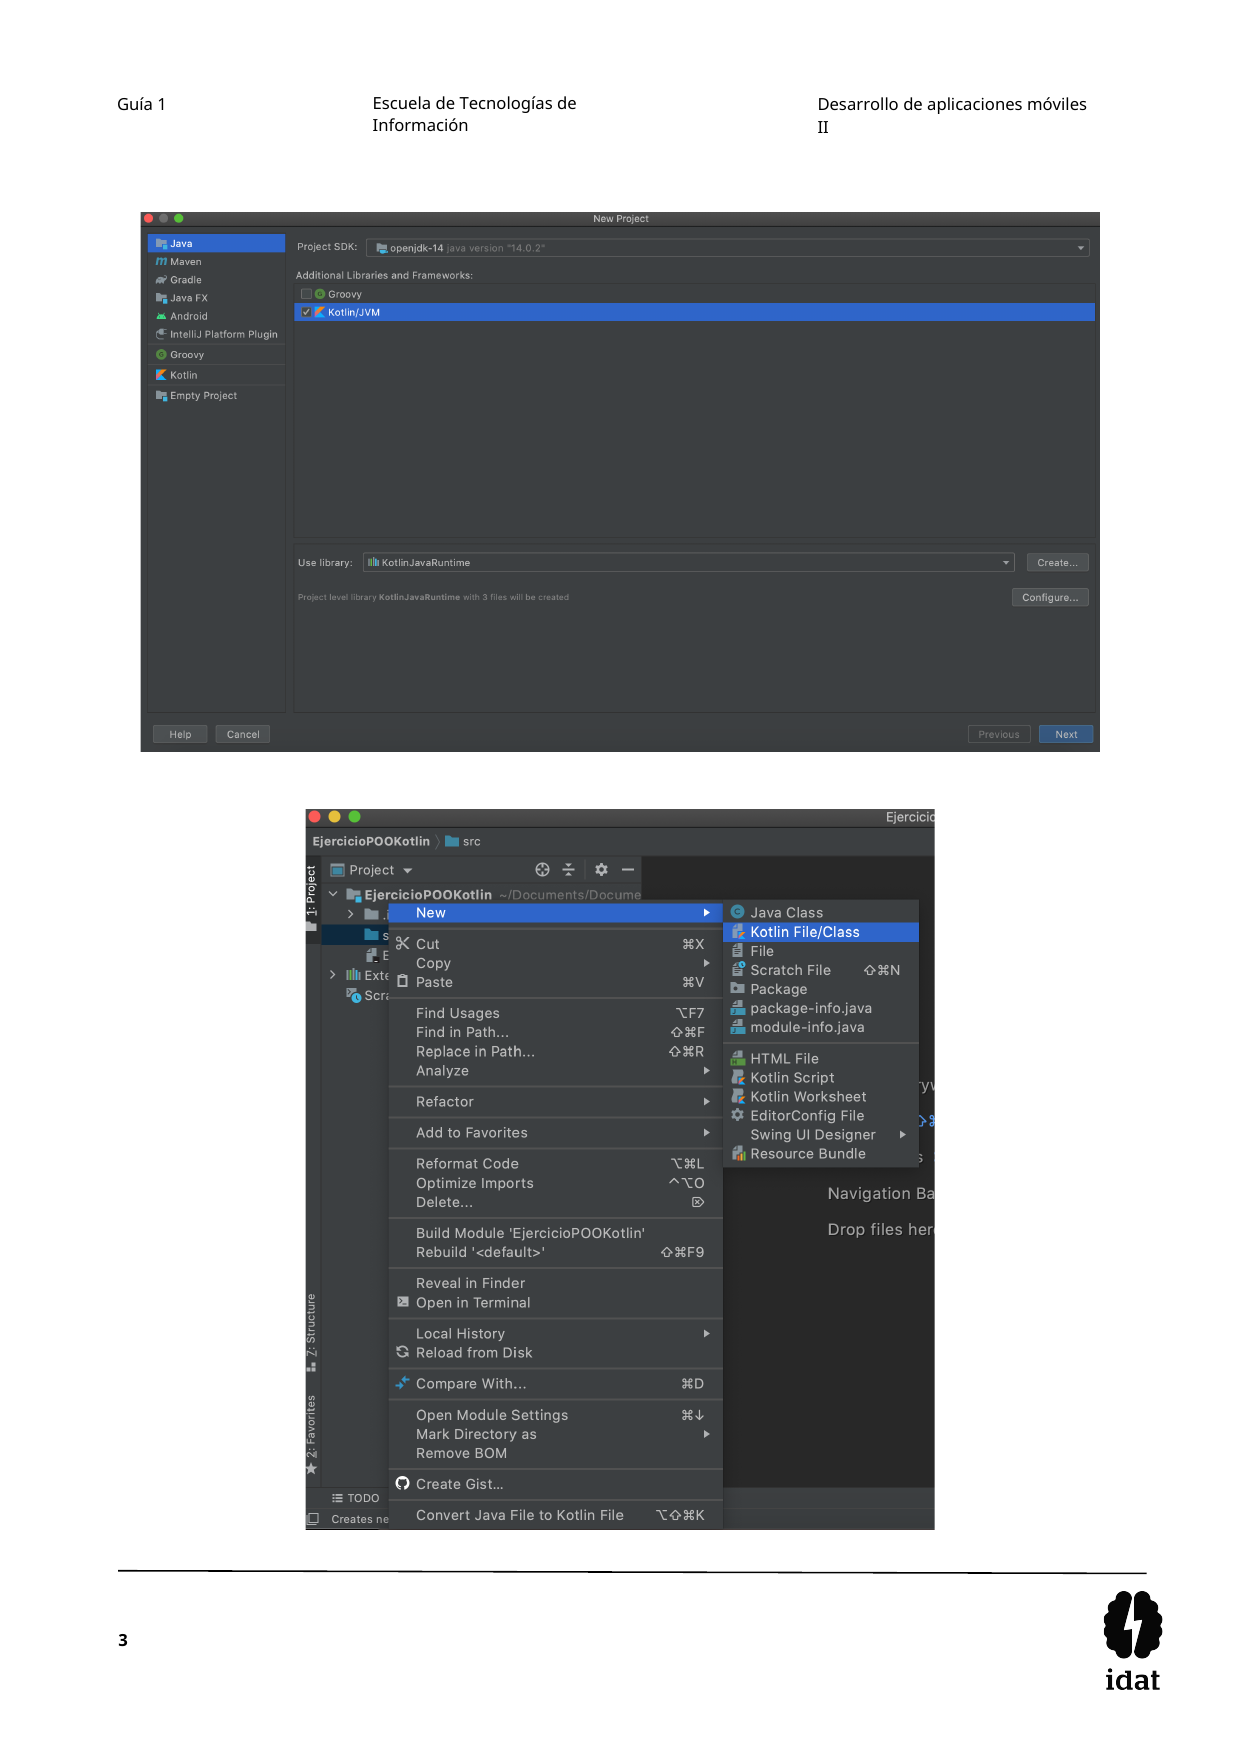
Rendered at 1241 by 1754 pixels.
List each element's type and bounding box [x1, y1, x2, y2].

picture [140, 212, 1100, 752]
picture [1103, 1591, 1163, 1690]
picture [305, 809, 935, 1530]
